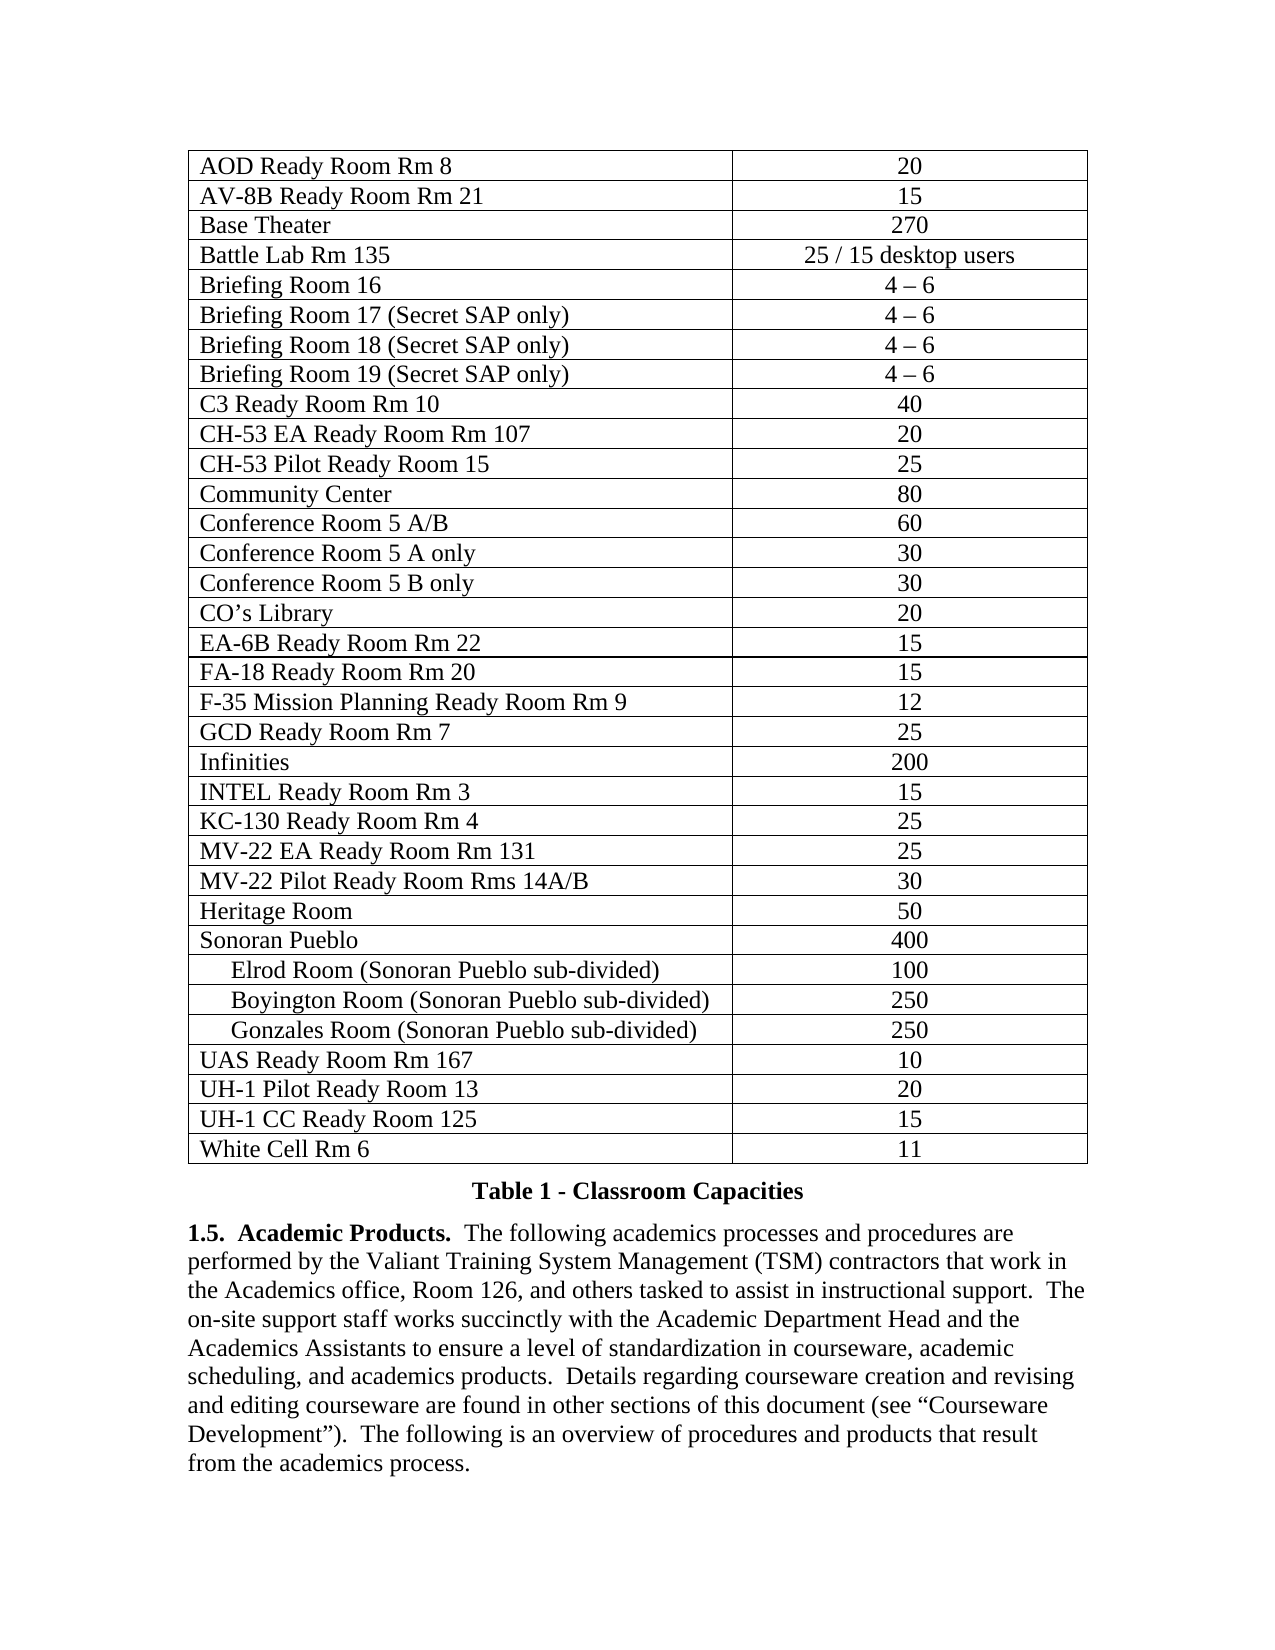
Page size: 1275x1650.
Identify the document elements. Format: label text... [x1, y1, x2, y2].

table_cell Infinities [189, 747, 732, 776]
table_cell 4 – 6 [733, 360, 1087, 388]
table_cell 250 [733, 985, 1087, 1014]
table_cell 15 [733, 628, 1087, 656]
table_cell 200 [733, 747, 1087, 776]
table_cell 270 [733, 211, 1087, 239]
table_cell AOD Ready Room Rm 8 [189, 151, 732, 180]
table_cell 50 [733, 896, 1087, 924]
table_cell 30 [733, 568, 1087, 597]
text 1.5. Academic Products. The following academics processes and procedures are performed by the Valiant Training System Management (TSM) contractors that work in the Academics office, Room 126, and others tasked to assist in instructional support. The on-site support staff works succinctly with the Academic Department Head and the Academics Assistants to ensure a level of standardization in courseware, academic scheduling, and academics products. Details regarding courseware creation and revising and editing courseware are found in other sections of this document (see “Courseware Development”). The following is an overview of procedures and products that result from the academics process. [187, 1218, 1087, 1476]
table_cell 25 [733, 449, 1087, 478]
table_cell Battle Lab Rm 135 [189, 240, 732, 269]
table_cell 20 [733, 151, 1087, 180]
table_cell 100 [733, 955, 1087, 984]
table_cell F-35 Mission Planning Ready Room Rm 9 [189, 687, 732, 716]
table_cell UH-1 Pilot Ready Room 13 [189, 1075, 732, 1103]
table_cell KC-130 Ready Room Rm 4 [189, 806, 732, 835]
table_cell 25 [733, 836, 1087, 865]
table_cell Briefing Room 19 (Secret SAP only) [189, 360, 732, 388]
table_cell 30 [733, 538, 1087, 567]
text Table 1 - Classroom Capacities [187, 1176, 1087, 1205]
table_cell UH-1 CC Ready Room 125 [189, 1104, 732, 1133]
table_cell FA-18 Ready Room Rm 20 [189, 658, 732, 686]
table_cell Briefing Room 18 (Secret SAP only) [189, 330, 732, 358]
table_cell 25 [733, 806, 1087, 835]
table_cell 15 [733, 658, 1087, 686]
table_cell Elrod Room (Sonoran Pueblo sub-divided) [189, 955, 732, 984]
table_cell 12 [733, 687, 1087, 716]
table_cell EA-6B Ready Room Rm 22 [189, 628, 732, 656]
table_cell 80 [733, 479, 1087, 507]
table_cell MV-22 Pilot Ready Room Rms 14A/B [189, 866, 732, 895]
table_cell 4 – 6 [733, 270, 1087, 299]
table_cell MV-22 EA Ready Room Rm 131 [189, 836, 732, 865]
table_cell Sonoran Pueblo [189, 926, 732, 954]
table_cell 400 [733, 926, 1087, 954]
table_cell 4 – 6 [733, 330, 1087, 358]
table_cell Briefing Room 16 [189, 270, 732, 299]
table_cell Gonzales Room (Sonoran Pueblo sub-divided) [189, 1015, 732, 1044]
table_cell 20 [733, 1075, 1087, 1103]
table_cell 30 [733, 866, 1087, 895]
table_cell 15 [733, 1104, 1087, 1133]
table_cell AV-8B Ready Room Rm 21 [189, 181, 732, 209]
table_cell Conference Room 5 A only [189, 538, 732, 567]
table_cell 15 [733, 181, 1087, 209]
table_cell 20 [733, 419, 1087, 448]
table_cell 4 – 6 [733, 300, 1087, 329]
table_cell CH-53 Pilot Ready Room 15 [189, 449, 732, 478]
table_cell 11 [733, 1134, 1087, 1163]
table_cell INTEL Ready Room Rm 3 [189, 777, 732, 805]
table_cell CH-53 EA Ready Room Rm 107 [189, 419, 732, 448]
table_cell 60 [733, 509, 1087, 537]
table_cell Base Theater [189, 211, 732, 239]
table_cell CO’s Library [189, 598, 732, 627]
table_cell 25 / 15 desktop users [733, 240, 1087, 269]
table_cell Heritage Room [189, 896, 732, 924]
table_cell 15 [733, 777, 1087, 805]
table_cell C3 Ready Room Rm 10 [189, 389, 732, 418]
table_cell 25 [733, 717, 1087, 746]
table_cell Briefing Room 17 (Secret SAP only) [189, 300, 732, 329]
table_cell UAS Ready Room Rm 167 [189, 1045, 732, 1073]
table_cell Boyington Room (Sonoran Pueblo sub-divided) [189, 985, 732, 1014]
table_cell 40 [733, 389, 1087, 418]
table_cell Conference Room 5 A/B [189, 509, 732, 537]
table_cell White Cell Rm 6 [189, 1134, 732, 1163]
table_cell 10 [733, 1045, 1087, 1073]
table_cell 20 [733, 598, 1087, 627]
table_cell 250 [733, 1015, 1087, 1044]
table_cell Community Center [189, 479, 732, 507]
table_cell GCD Ready Room Rm 7 [189, 717, 732, 746]
table_cell Conference Room 5 B only [189, 568, 732, 597]
